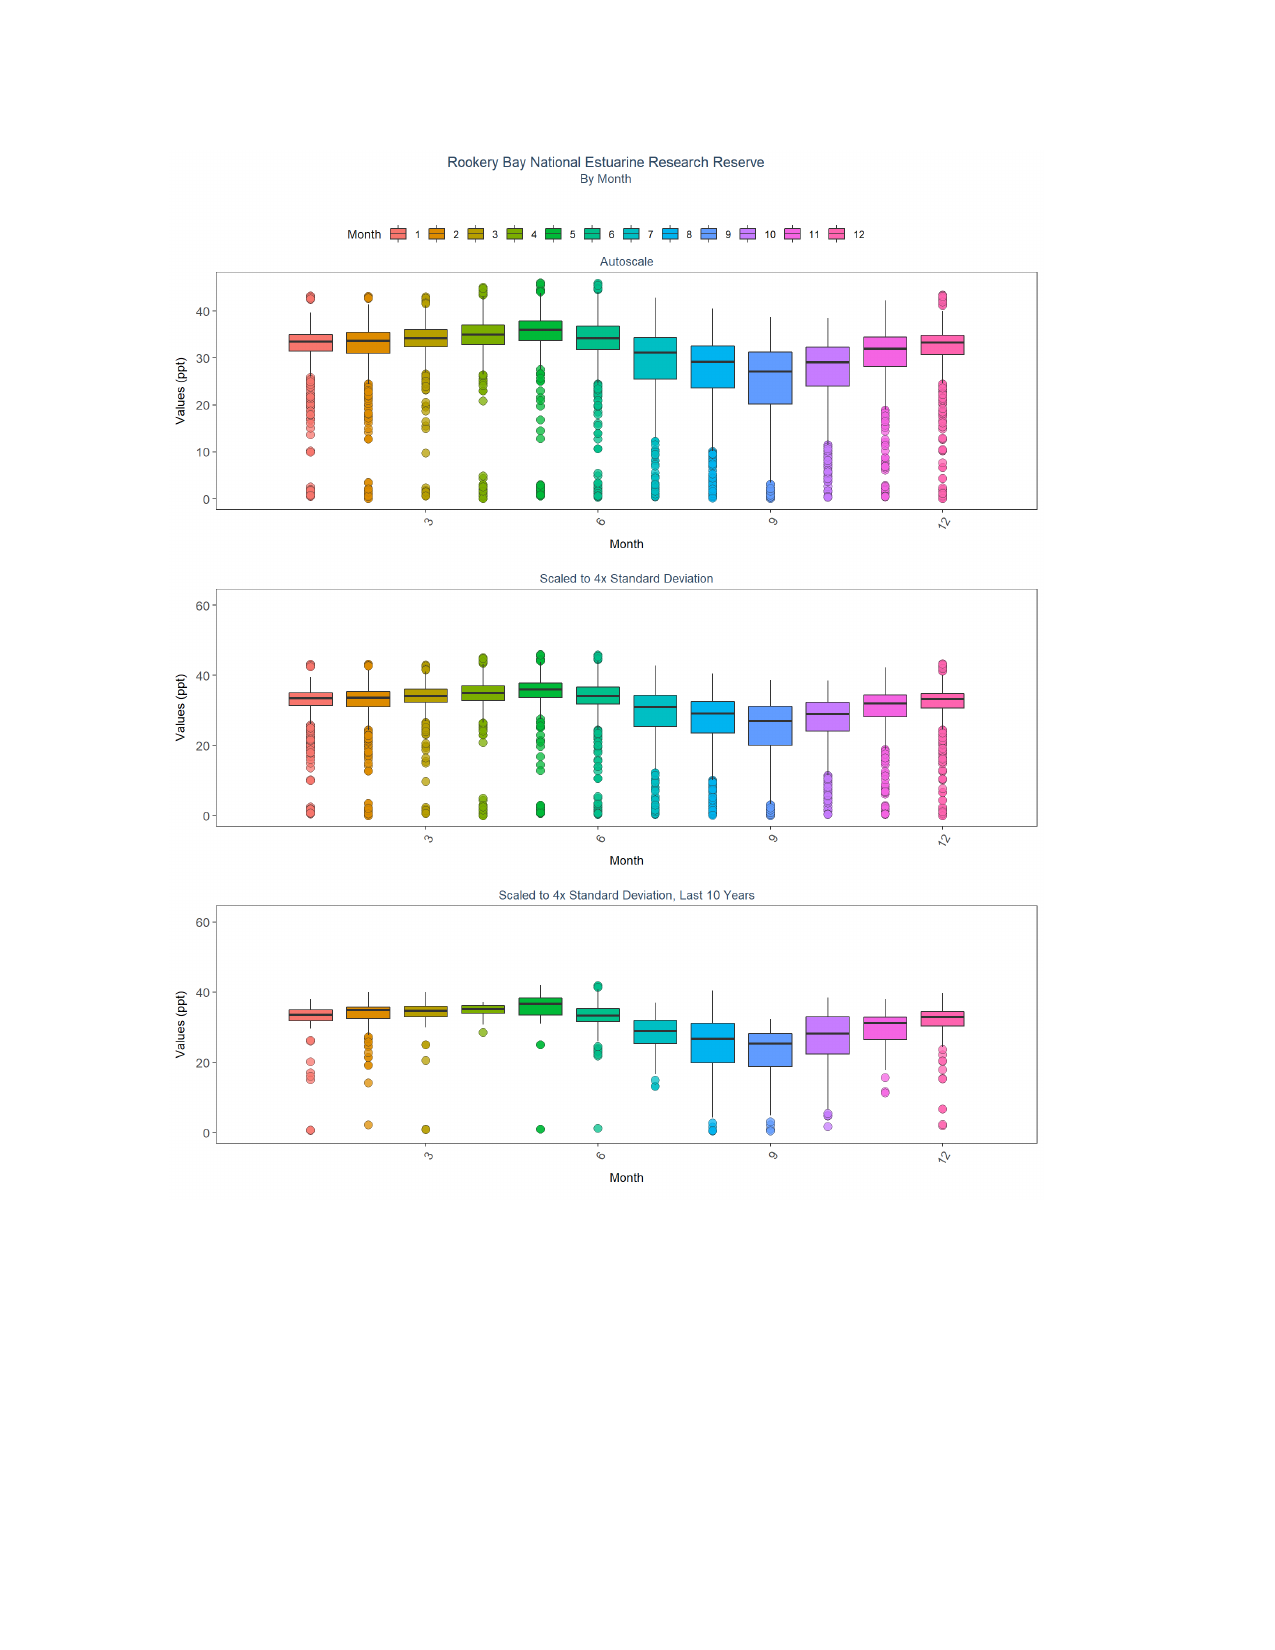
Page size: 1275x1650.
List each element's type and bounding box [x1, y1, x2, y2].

picture [168, 150, 1044, 1200]
